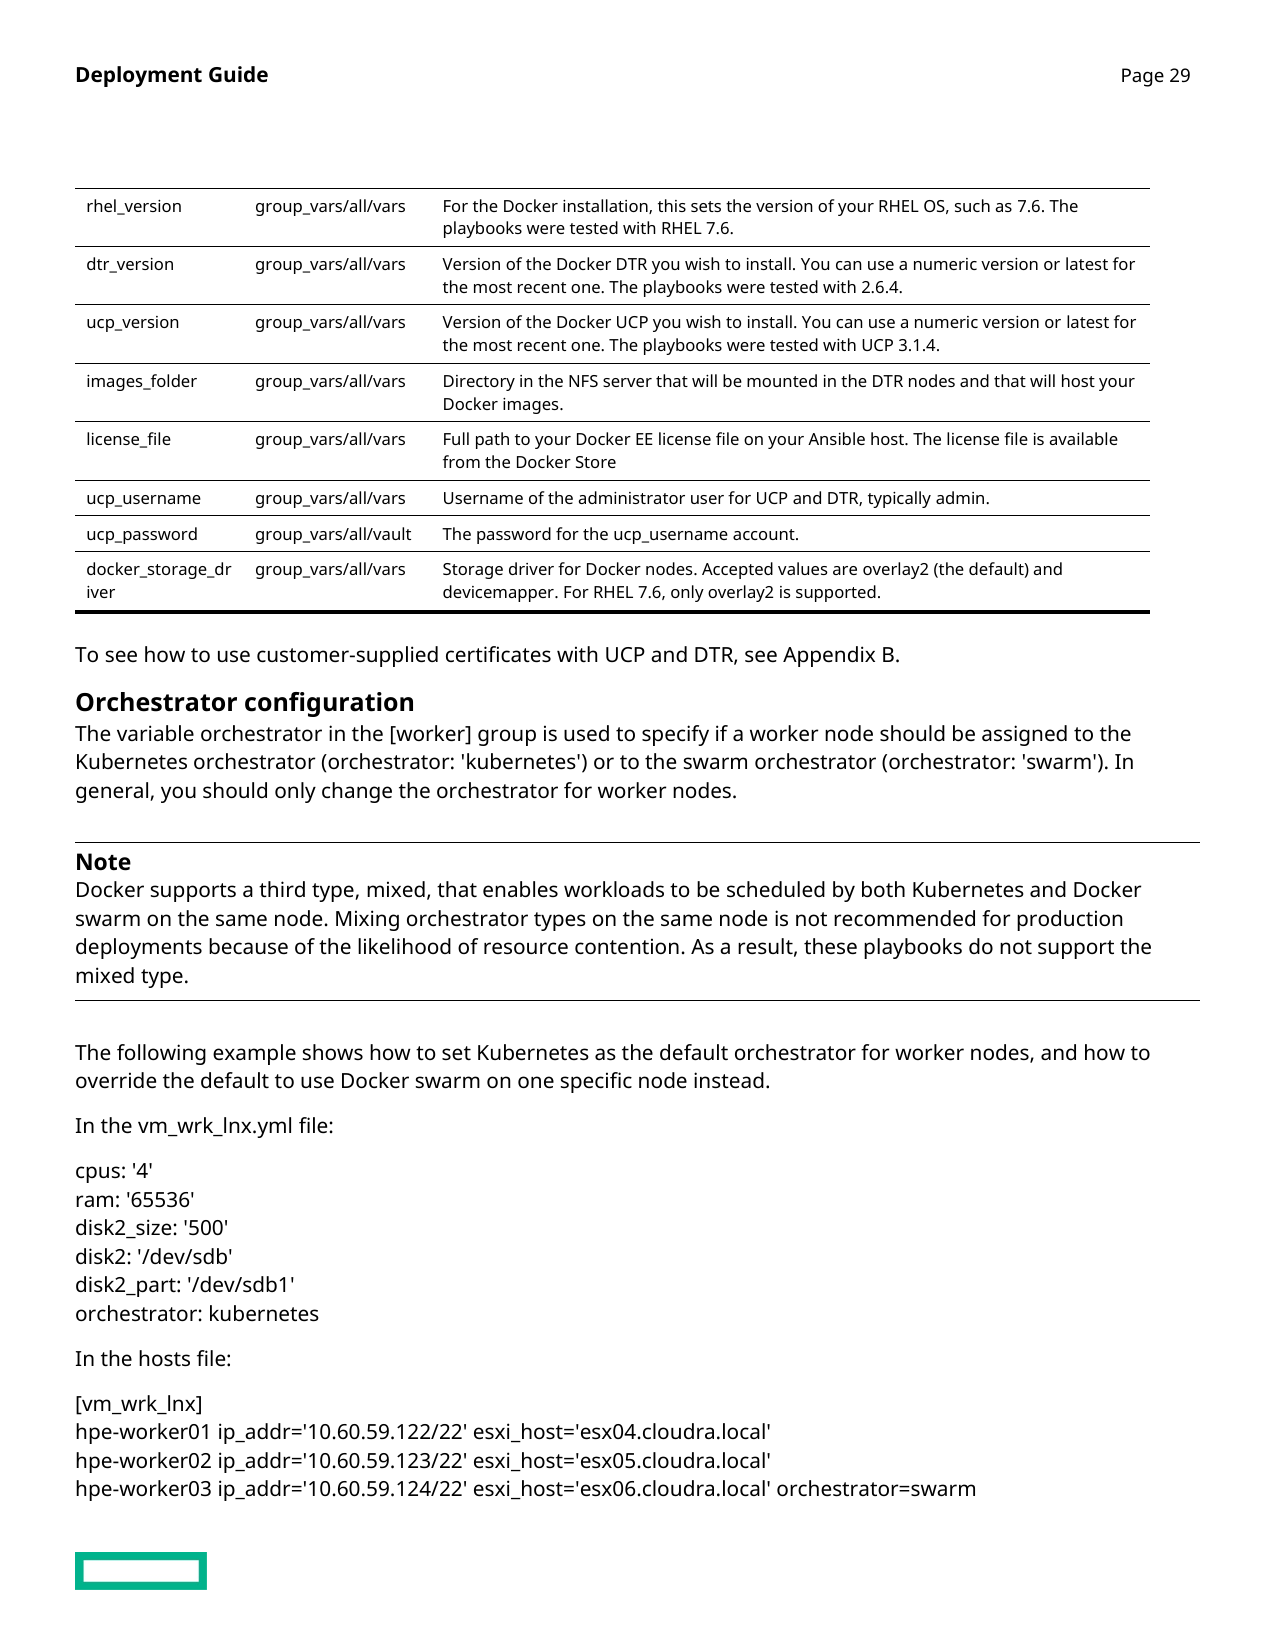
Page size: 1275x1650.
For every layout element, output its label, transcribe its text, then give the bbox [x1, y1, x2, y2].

text To see how to use customer-supplied certificates with UCP and DTR, see Appendix B. [75, 640, 1200, 668]
table_cell ucp_username [75, 481, 244, 515]
table_cell Username of the administrator user for UCP and DTR, typically admin. [431, 481, 1150, 515]
table_cell The password for the ucp_username account. [431, 516, 1150, 551]
table_cell rhel_version [75, 189, 244, 246]
text The following example shows how to set Kubernetes as the default orchestrator for worker nodes, and how to override the default to use Docker swarm on one specific node instead. [75, 1038, 1200, 1095]
text Docker supports a third type, mixed, that enables workloads to be scheduled by both Kubernetes and Docker swarm on the same node. Mixing orchestrator types on the same node is not recommended for production deployments because of the likelihood of resource contention. As a result, these playbooks do not support the mixed type. [75, 876, 1200, 1000]
text Note [75, 843, 1200, 876]
text cpus: '4' ram: '65536' disk2_size: '500' disk2: '/dev/sdb' disk2_part: '/dev/sdb1' orchestrator: kubernetes [75, 1156, 1200, 1327]
text In the hosts file: [75, 1344, 1200, 1372]
table_cell images_folder [75, 364, 244, 421]
table_cell group_vars/all/vars [244, 552, 431, 609]
table_cell Storage driver for Docker nodes. Accepted values are overlay2 (the default) and devicemapper. For RHEL 7.6, only overlay2 is supported. [431, 552, 1150, 609]
table_cell Directory in the NFS server that will be mounted in the DTR nodes and that will host your Docker images. [431, 364, 1150, 421]
subtitle Orchestrator configuration [75, 685, 1200, 719]
table_cell group_vars/all/vars [244, 422, 431, 480]
picture [75, 1552, 207, 1590]
table_cell ucp_version [75, 305, 244, 363]
table_cell docker_storage_driver [75, 552, 244, 609]
table_cell group_vars/all/vars [244, 364, 431, 421]
text In the vm_wrk_lnx.yml file: [75, 1111, 1200, 1140]
table_cell Version of the Docker DTR you wish to install. You can use a numeric version or latest for the most recent one. The playbooks were tested with 2.6.4. [431, 247, 1150, 304]
table_cell group_vars/all/vault [244, 516, 431, 551]
text [vm_wrk_lnx] hpe-worker01 ip_addr='10.60.59.122/22' esxi_host='esx04.cloudra.local' hpe-worker02 ip_addr='10.60.59.123/22' esxi_host='esx05.cloudra.local' hpe-worker03 ip_addr='10.60.59.124/22' esxi_host='esx06.cloudra.local' orchestrator=swarm [75, 1389, 1200, 1503]
table_cell license_file [75, 422, 244, 480]
table_cell For the Docker installation, this sets the version of your RHEL OS, such as 7.6. The playbooks were tested with RHEL 7.6. [431, 189, 1150, 246]
table_cell Version of the Docker UCP you wish to install. You can use a numeric version or latest for the most recent one. The playbooks were tested with UCP 3.1.4. [431, 305, 1150, 363]
text The variable orchestrator in the [worker] group is used to specify if a worker node should be assigned to the Kubernetes orchestrator (orchestrator: 'kubernetes') or to the swarm orchestrator (orchestrator: 'swarm'). In general, you should only change the orchestrator for worker nodes. [75, 719, 1200, 804]
table_cell group_vars/all/vars [244, 481, 431, 515]
table_cell group_vars/all/vars [244, 189, 431, 246]
table_cell Full path to your Docker EE license file on your Ansible host. The license file is available from the Docker Store [431, 422, 1150, 480]
table_cell group_vars/all/vars [244, 247, 431, 304]
table_cell ucp_password [75, 516, 244, 551]
table_cell group_vars/all/vars [244, 305, 431, 363]
table_cell dtr_version [75, 247, 244, 304]
